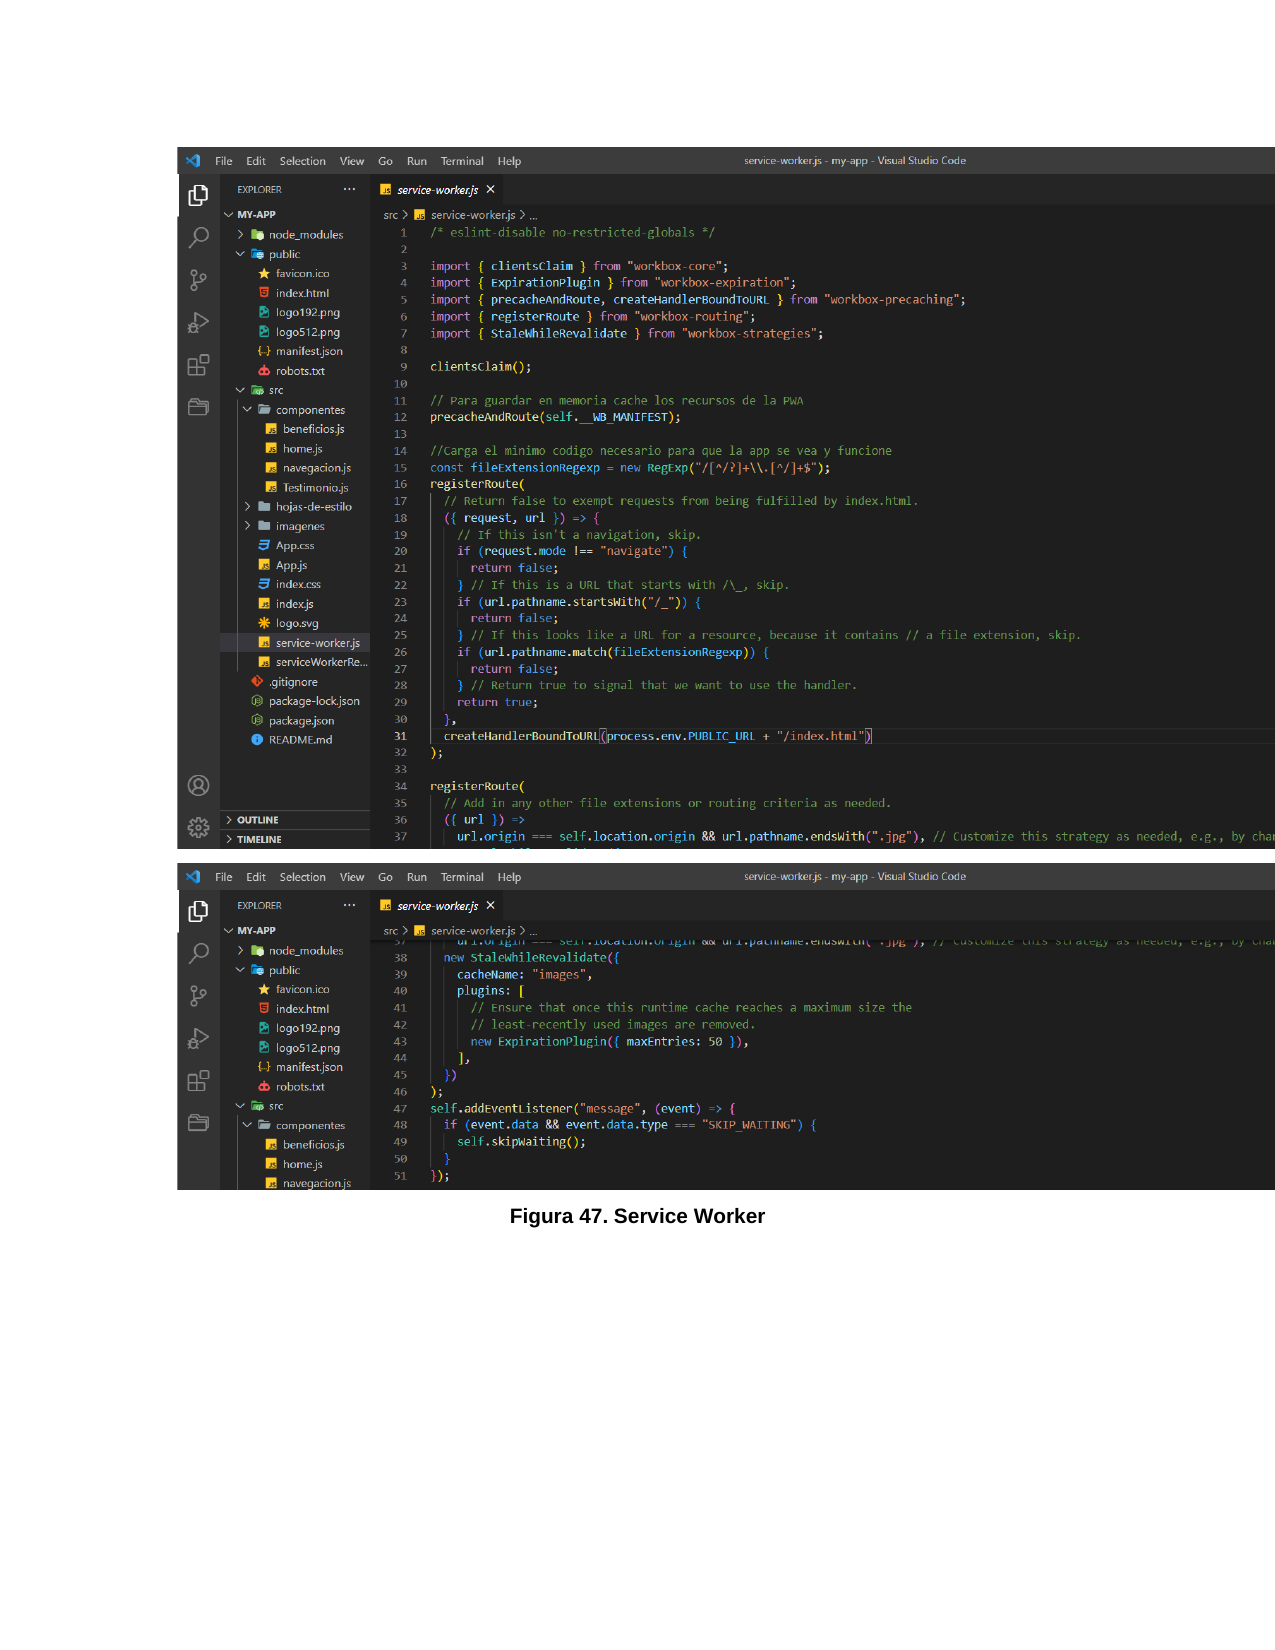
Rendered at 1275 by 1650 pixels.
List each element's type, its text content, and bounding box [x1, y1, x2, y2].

picture [177, 147, 1275, 849]
text Figura 47. Service Worker [177, 1204, 1098, 1228]
picture [177, 863, 1275, 1190]
